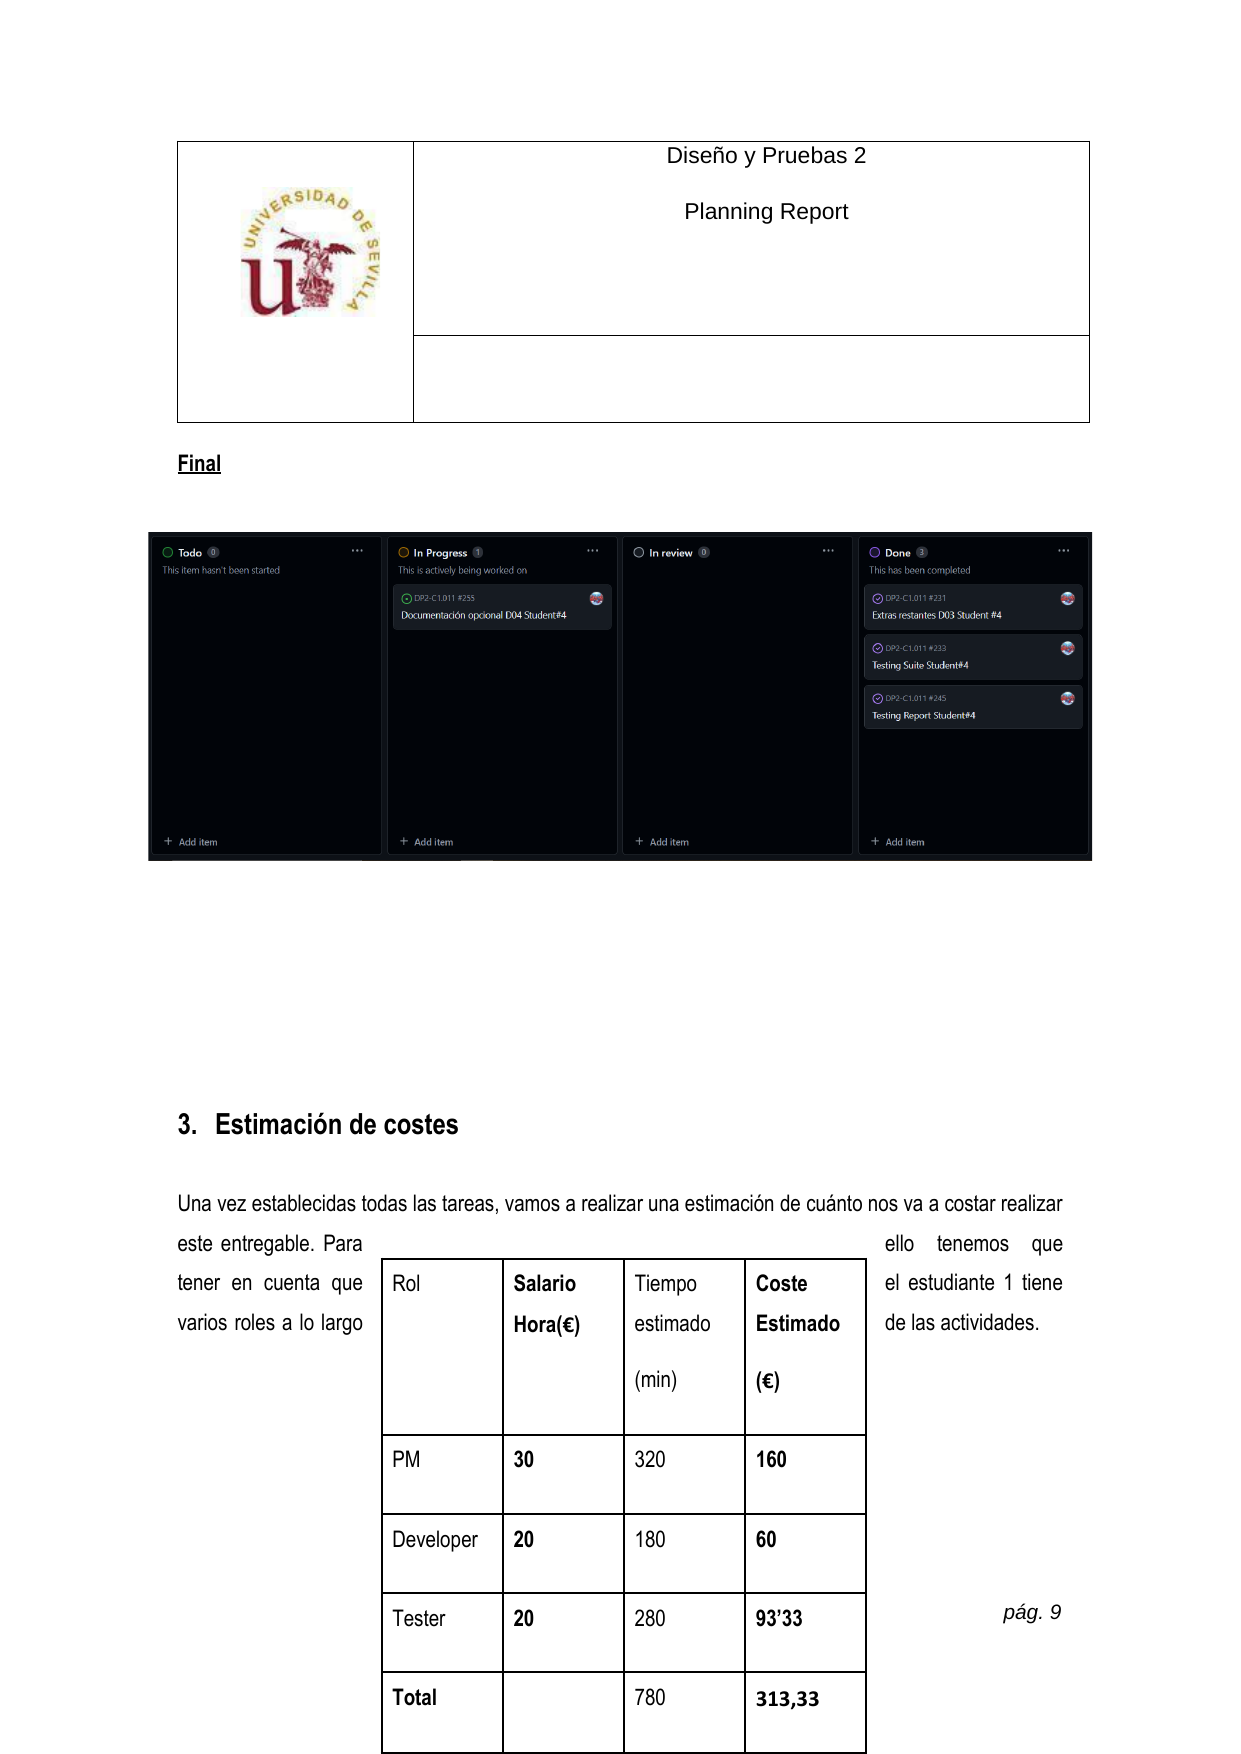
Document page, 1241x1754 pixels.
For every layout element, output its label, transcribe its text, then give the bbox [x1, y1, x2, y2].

table_cell 160 [746, 1436, 865, 1513]
table_cell 780 [625, 1673, 744, 1752]
table_cell Total [383, 1673, 502, 1752]
table_header Tiempo estimado (min) [625, 1260, 744, 1434]
table_header Coste Estimado (€) [746, 1260, 865, 1434]
table_cell 60 [746, 1515, 865, 1592]
picture [148, 532, 1093, 861]
table_cell Developer [383, 1515, 502, 1592]
table_cell 320 [625, 1436, 744, 1513]
text Final [177, 449, 1063, 476]
table_cell 313,33 [746, 1673, 865, 1752]
picture [240, 187, 381, 317]
table_cell 30 [504, 1436, 623, 1513]
table_cell Tester [383, 1594, 502, 1671]
list Estimación de costes [177, 1107, 1063, 1140]
table_header Salario Hora(€) [504, 1260, 623, 1434]
text Una vez establecidas todas las tareas, vamos a realizar una estimación de cuánto nos va a costar realizar este entregable. Para ello tenemos que tener en cuenta que el estudiante 1 tiene varios roles a lo largo de las actividades. [177, 1190, 1063, 1335]
table_cell PM [383, 1436, 502, 1513]
table_cell 93’33 [746, 1594, 865, 1671]
table_cell 20 [504, 1594, 623, 1671]
table_cell [504, 1673, 623, 1752]
table_cell 180 [625, 1515, 744, 1592]
table_header Rol [383, 1260, 502, 1434]
table_cell 20 [504, 1515, 623, 1592]
table_cell 280 [625, 1594, 744, 1671]
